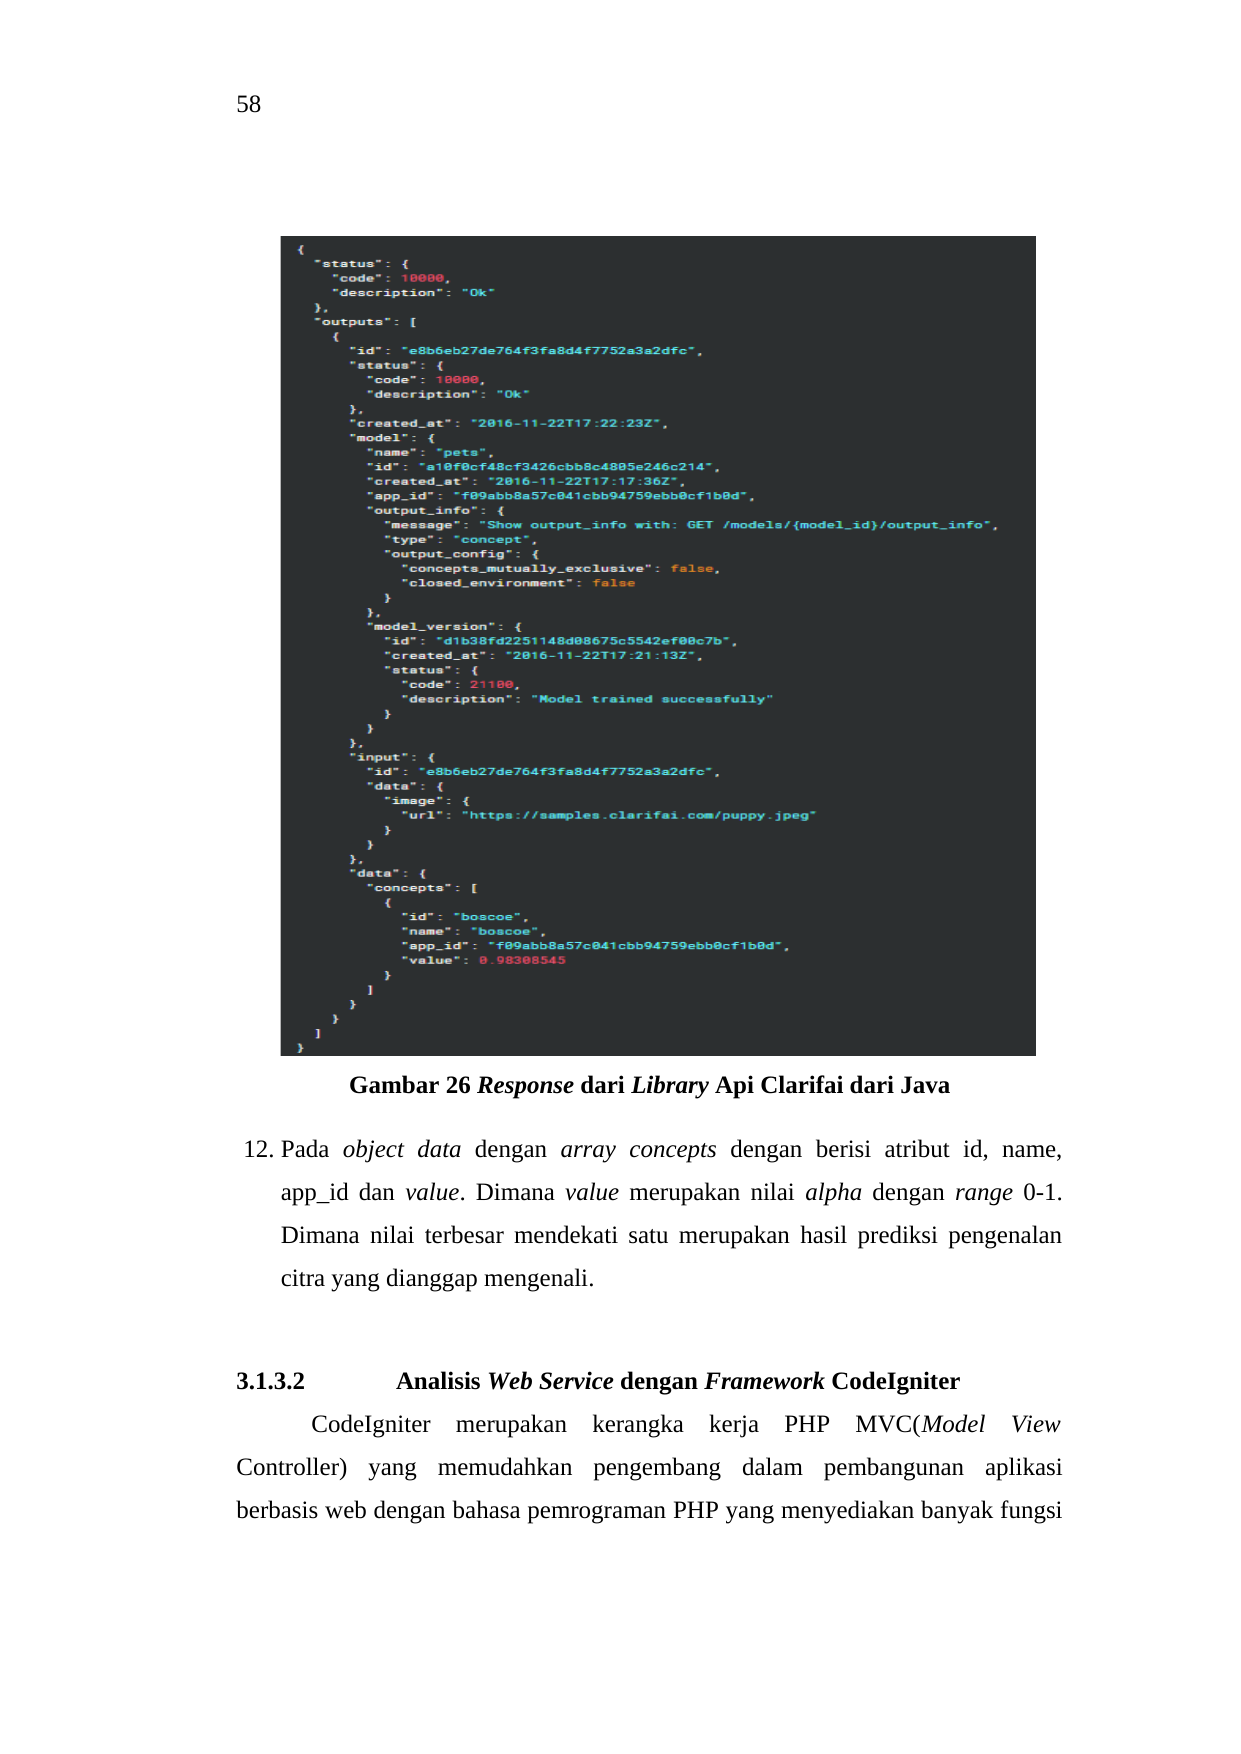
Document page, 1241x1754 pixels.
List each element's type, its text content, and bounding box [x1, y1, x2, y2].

subtitle Analisis Web Service dengan Framework CodeIgniter [236, 1366, 1063, 1395]
picture [280, 236, 1036, 1056]
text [236, 1409, 1063, 1524]
list Pada object data dengan array concepts dengan berisi atribut id, name, app_id dan value. Dimana value merupakan nilai alpha dengan range 0-1. Dimana nilai terbesar mendekati satu merupakan hasil prediksi pengenalan citra yang dianggap mengenali. [243, 1134, 1063, 1292]
